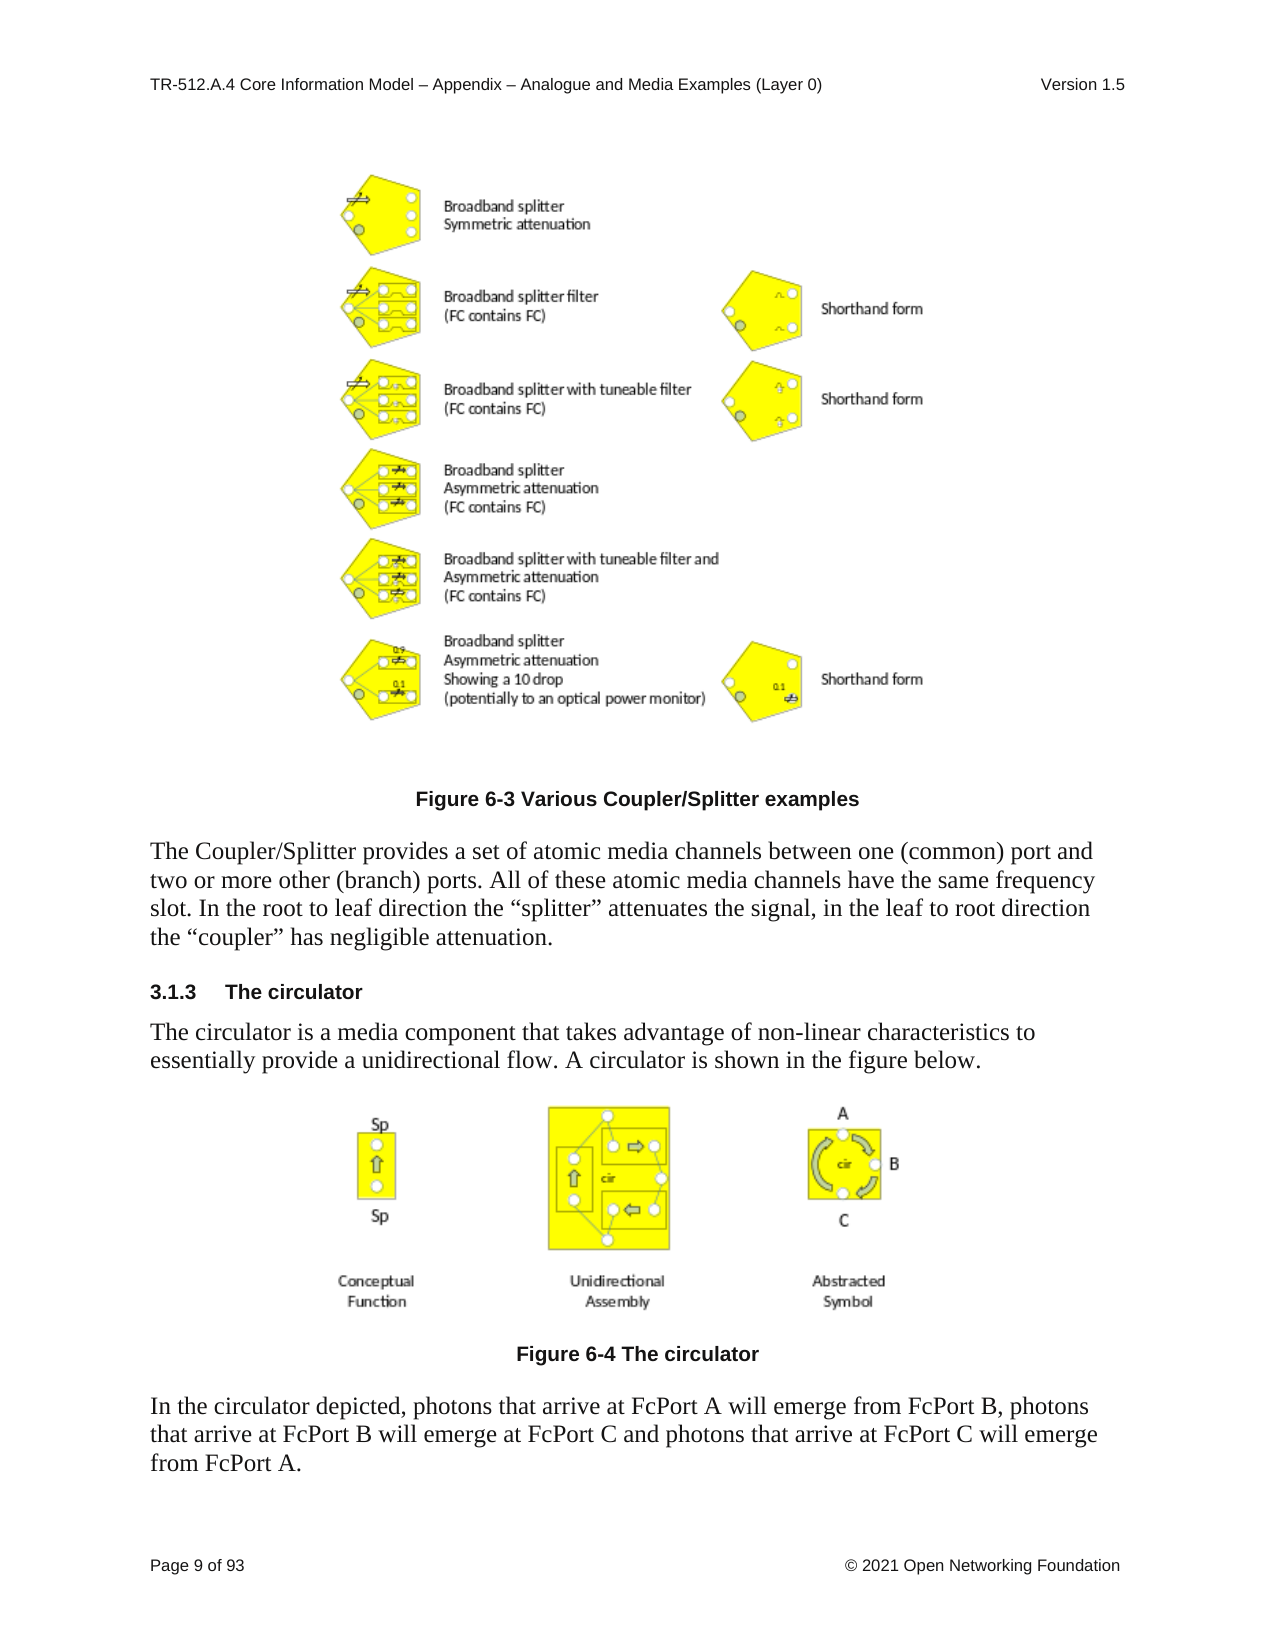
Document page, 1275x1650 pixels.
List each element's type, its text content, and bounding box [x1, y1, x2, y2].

text The Coupler/Splitter provides a set of atomic media channels between one (common) port and two or more other (branch) ports. All of these atomic media channels have the same frequency slot. In the root to leaf direction the “splitter” attenuates the signal, in the leaf to root direction the “coupler” has negligible attenuation. [150, 836, 1125, 951]
text The circulator is a media component that takes advantage of non-linear characteristics to essentially provide a unidirectional flow. A circulator is shown in the figure below. [150, 1017, 1125, 1074]
subtitle The circulator [150, 980, 1125, 1004]
text In the circulator depicted, photons that arrive at FcPort A will emerge from FcPort B, photons that arrive at FcPort B will emerge at FcPort C and photons that arrive at FcPort C will emerge from FcPort A. [150, 1391, 1125, 1477]
